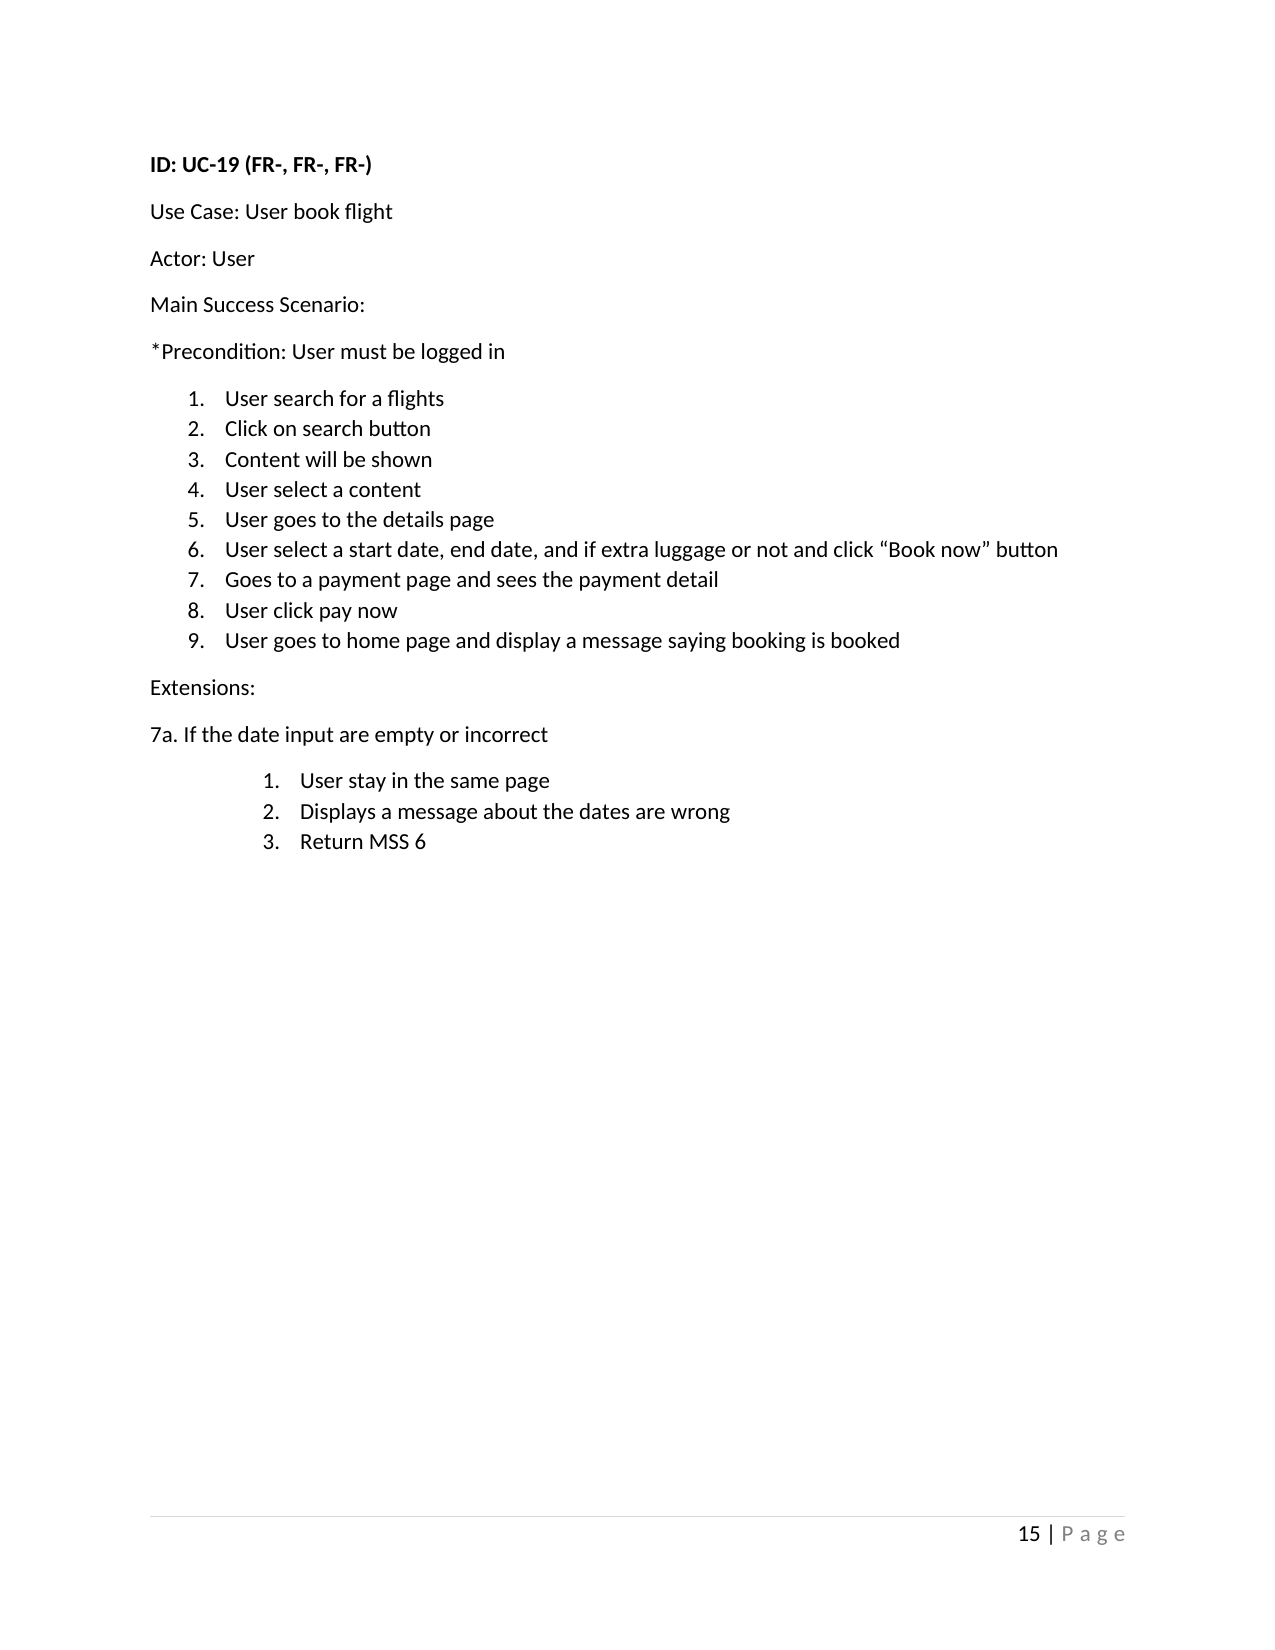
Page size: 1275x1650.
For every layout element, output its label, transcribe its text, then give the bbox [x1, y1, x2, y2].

text Main Success Scenario: [150, 291, 1125, 319]
text Extensions: [150, 673, 1125, 701]
list Goes to a payment page and sees the payment detail [187, 566, 1125, 594]
text Use Case: User book flight [150, 197, 1125, 225]
list User stay in the same page [262, 767, 1125, 795]
list User select a content [187, 475, 1125, 503]
list User select a start date, end date, and if extra luggage or not and click “Book now” button [187, 535, 1125, 563]
list User goes to the details page [187, 505, 1125, 533]
text 7a. If the date input are empty or incorrect [150, 720, 1125, 748]
list Content will be shown [187, 445, 1125, 473]
list Return MSS 6 [262, 827, 1125, 855]
text Actor: User [150, 244, 1125, 272]
list Displays a message about the dates are wrong [262, 797, 1125, 825]
list User search for a flights [187, 384, 1125, 412]
list User click pay now [187, 596, 1125, 624]
text *Precondition: User must be logged in [150, 337, 1125, 366]
list User goes to home page and display a message saying booking is booked [187, 626, 1125, 654]
list Click on search button [187, 414, 1125, 443]
text ID: UC-19 (FR-, FR-, FR-) [150, 150, 1125, 178]
